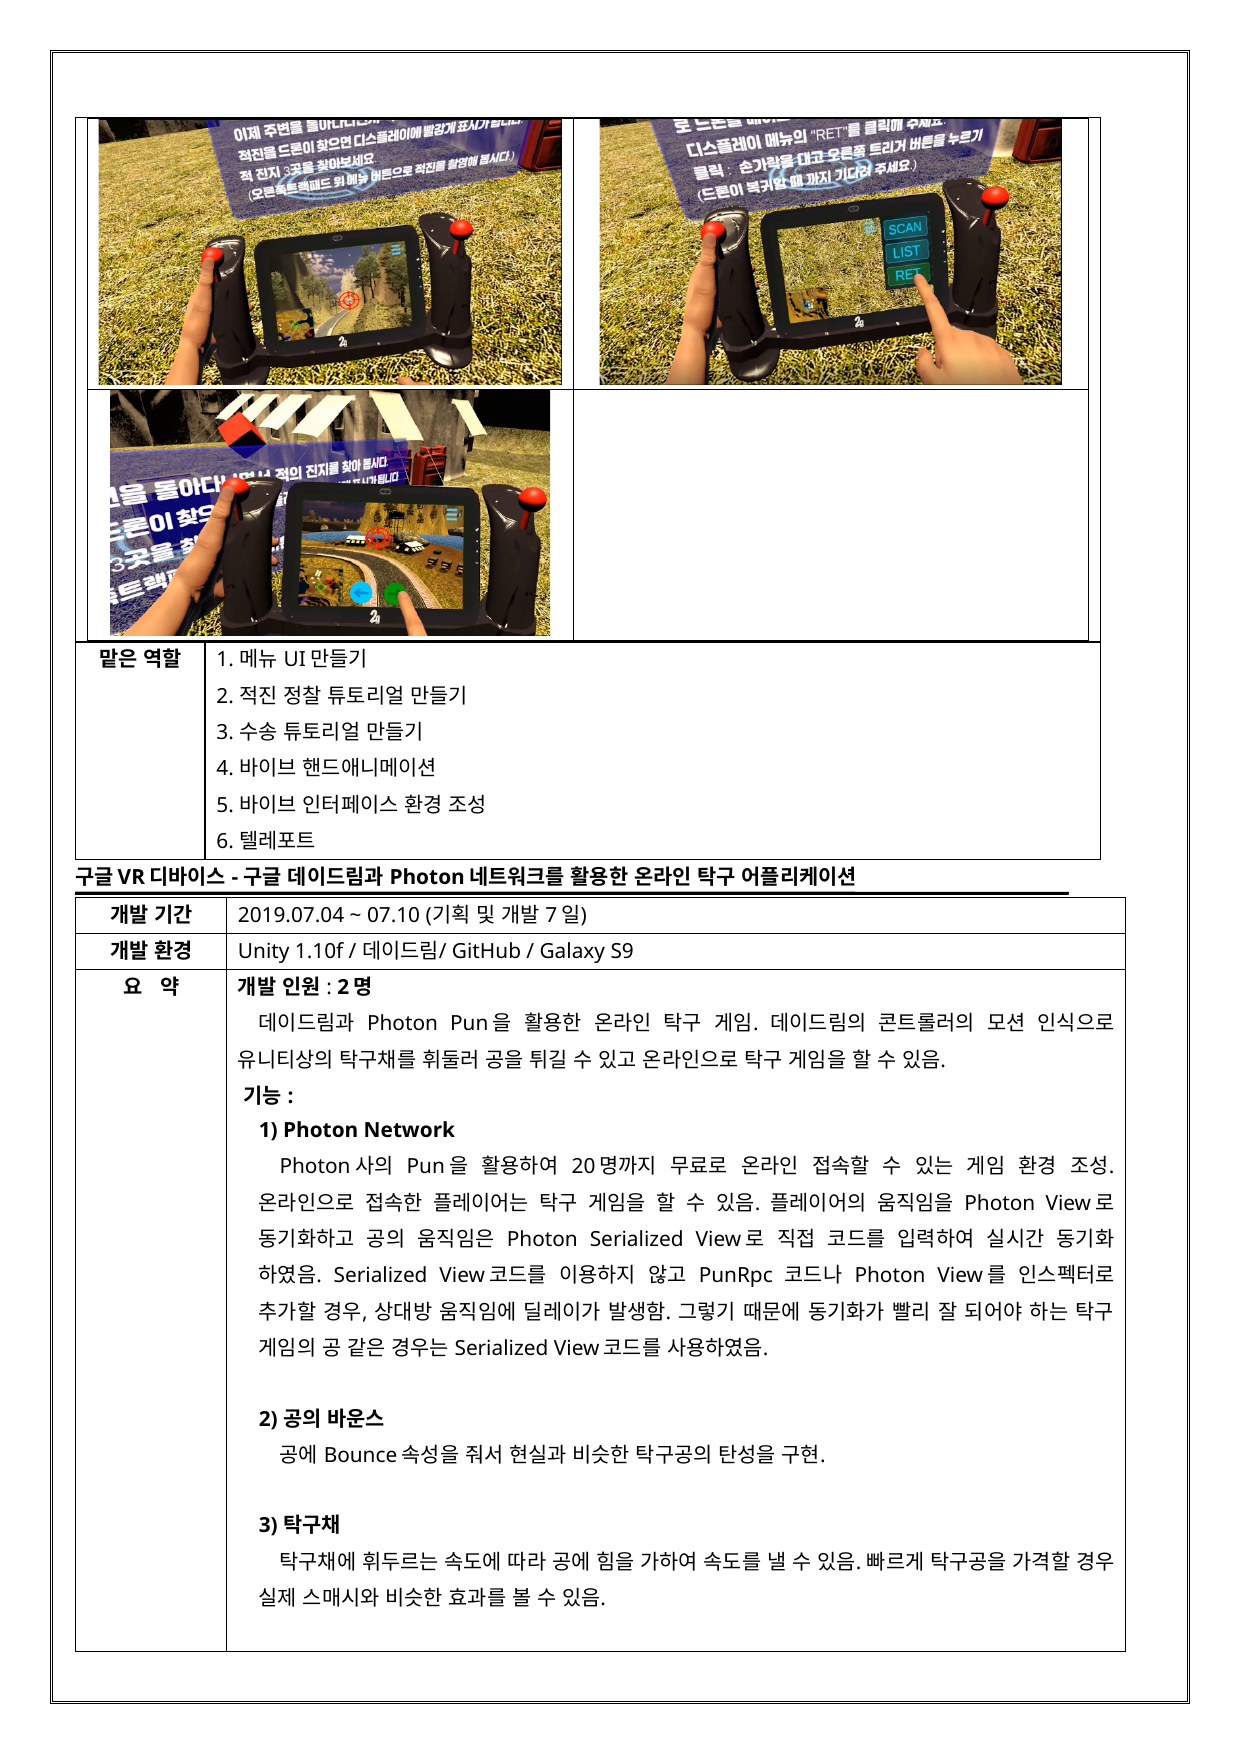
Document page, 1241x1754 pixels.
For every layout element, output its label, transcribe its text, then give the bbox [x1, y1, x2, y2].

text 구글VR디바이스 - 구글 데이드림과 Photon네트워크를 활용한 온라인 탁구 어플리케이션 [75, 860, 1165, 891]
table_cell [574, 119, 1088, 389]
table_cell 1. 메뉴 UI만들기 2. 적진 정찰 튜토리얼 만들기 3. 수송 튜토리얼 만들기 4. 바이브 핸드애니메이션 5. 바이브 인터페이스 환경 조성 6. 텔레포트 [206, 643, 1100, 859]
table_cell [1089, 118, 1100, 641]
table_cell 요 약 [76, 970, 226, 1651]
picture [98, 119, 562, 385]
table_cell [88, 390, 573, 640]
table_header 개발 기간 [76, 898, 226, 933]
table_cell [227, 970, 1125, 1651]
table_cell 맡은 역할 [76, 643, 204, 859]
picture [110, 390, 551, 636]
table_header 2019.07.04 ~ 07.10 (기획 및 개발 7일) [227, 898, 1125, 933]
table_cell [88, 119, 573, 389]
table_cell Unity 1.10f / 데이드림/ GitHub / Galaxy S9 [227, 934, 1125, 969]
table_cell [76, 118, 87, 641]
picture [599, 119, 1062, 385]
table_cell 개발 환경 [76, 934, 226, 969]
table_cell [574, 390, 1088, 640]
